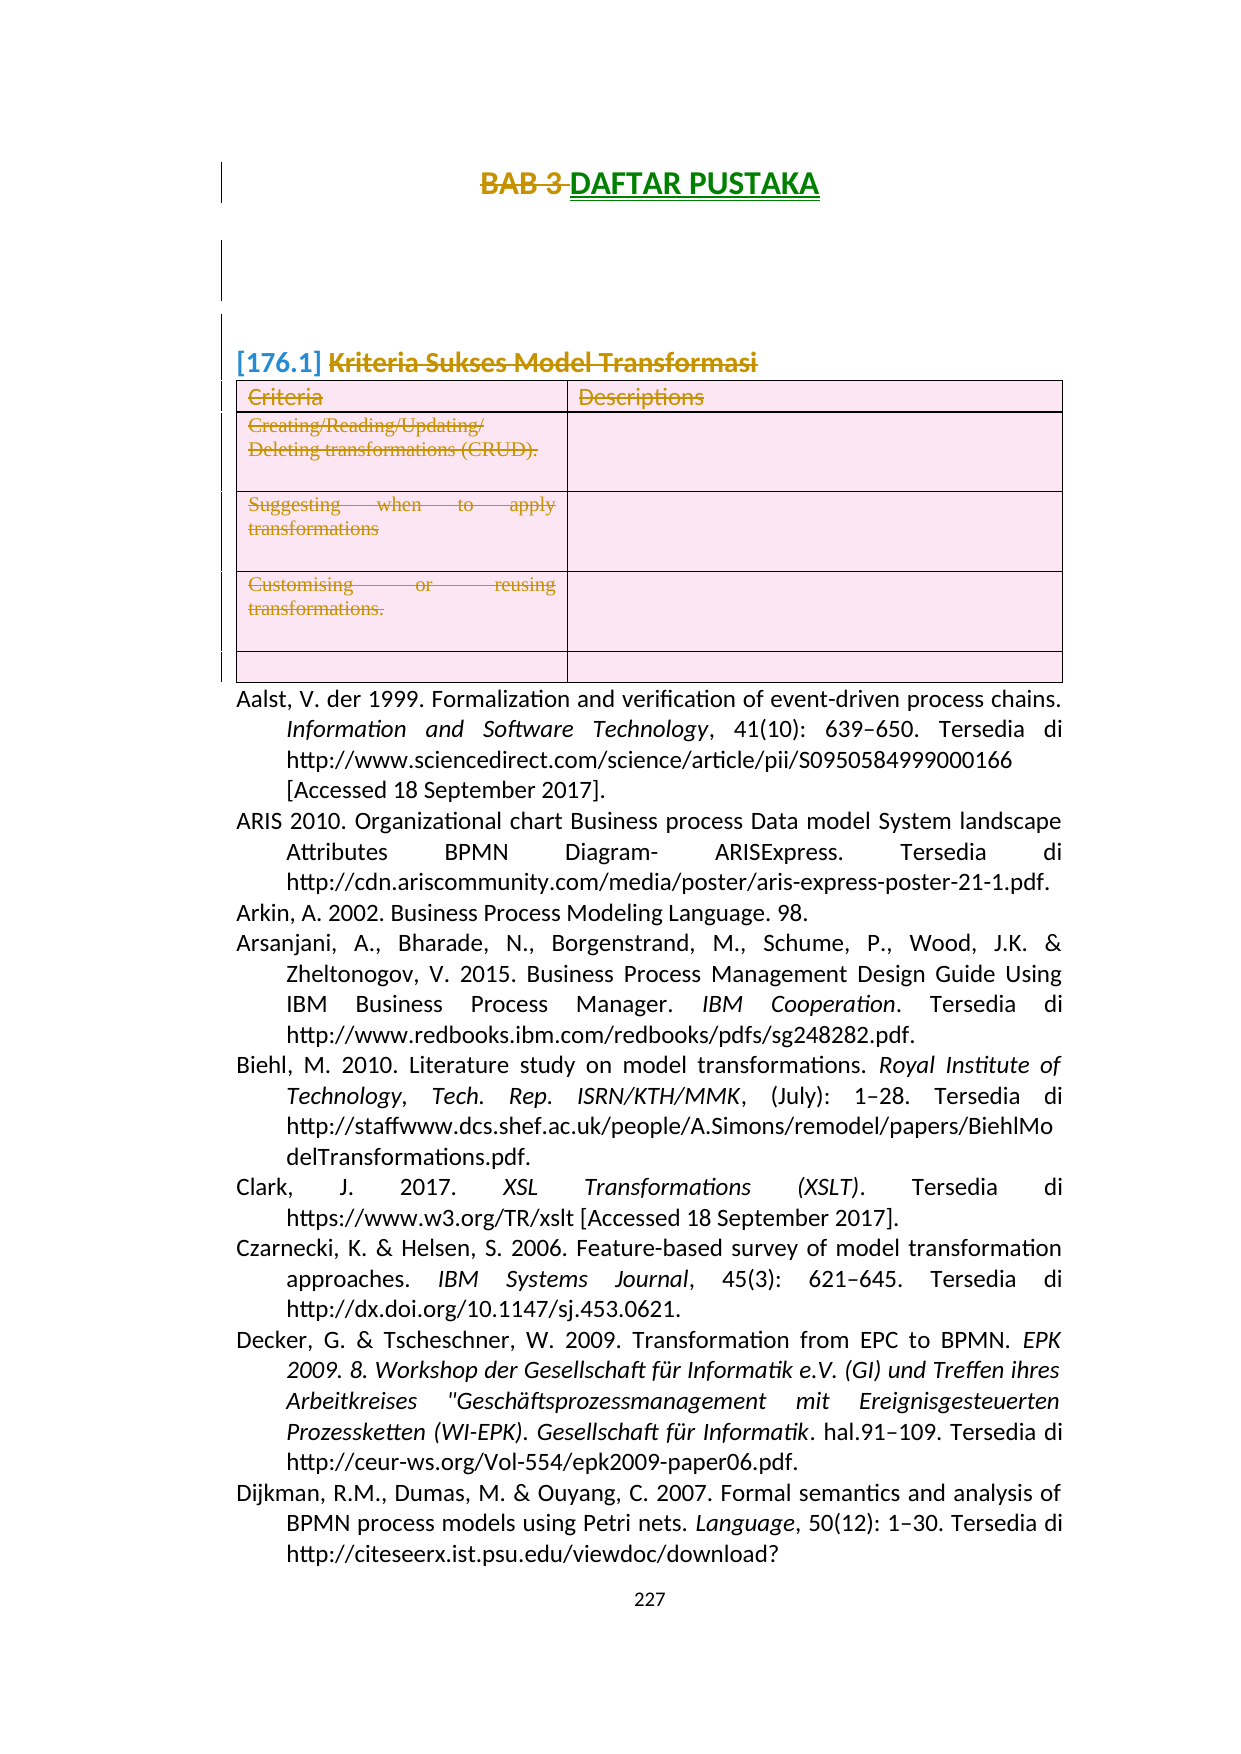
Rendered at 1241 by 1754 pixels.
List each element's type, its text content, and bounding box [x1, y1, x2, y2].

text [236, 1477, 1063, 1568]
text ARIS 2010. Organizational chart Business process Data model System landscape Attributes BPMN Diagram- ARISExpress. Tersedia di http://cdn.ariscommunity.com/media/poster/aris-express-poster-21-1.pdf. [236, 805, 1063, 897]
text Aalst, V. der 1999. Formalization and verification of event-driven process chains. Information and Software Technology, 41(10): 639–650. Tersedia di http://www.sciencedirect.com/science/article/pii/S0950584999000166 [Accessed 18 September 2017]. [236, 683, 1063, 805]
text Czarnecki, K. & Helsen, S. 2006. Feature-based survey of model transformation approaches. IBM Systems Journal, 45(3): 621–645. Tersedia di http://dx.doi.org/10.1147/sj.453.0621. [236, 1232, 1063, 1324]
text Arsanjani, A., Bharade, N., Borgenstrand, M., Schume, P., Wood, J.K. & Zheltonogov, V. 2015. Business Process Management Design Guide Using IBM Business Process Manager. IBM Cooperation. Tersedia di http://www.redbooks.ibm.com/redbooks/pdfs/sg248282.pdf. [236, 927, 1063, 1049]
text Decker, G. & Tscheschner, W. 2009. Transformation from EPC to BPMN. EPK 2009. 8. Workshop der Gesellschaft für Informatik e.V. (GI) und Treffen ihres Arbeitkreises "Geschäftsprozessmanagement mit Ereignisgesteuerten Prozessketten (WI-EPK). Gesellschaft für Informatik. hal.91–109. Tersedia di http://ceur-ws.org/Vol-554/epk2009-paper06.pdf. [236, 1324, 1063, 1477]
text Arkin, A. 2002. Business Process Modeling Language. 98. [236, 897, 1063, 927]
text Clark, J. 2017. XSL Transformations (XSLT). Tersedia di https://www.w3.org/TR/xslt [Accessed 18 September 2017]. [236, 1171, 1063, 1232]
text Biehl, M. 2010. Literature study on model transformations. Royal Institute of Technology, Tech. Rep. ISRN/KTH/MMK, (July): 1–28. Tersedia di http://staffwww.dcs.shef.ac.uk/people/A.Simons/remodel/papers/BiehlModelTransformations.pdf. [236, 1049, 1063, 1171]
